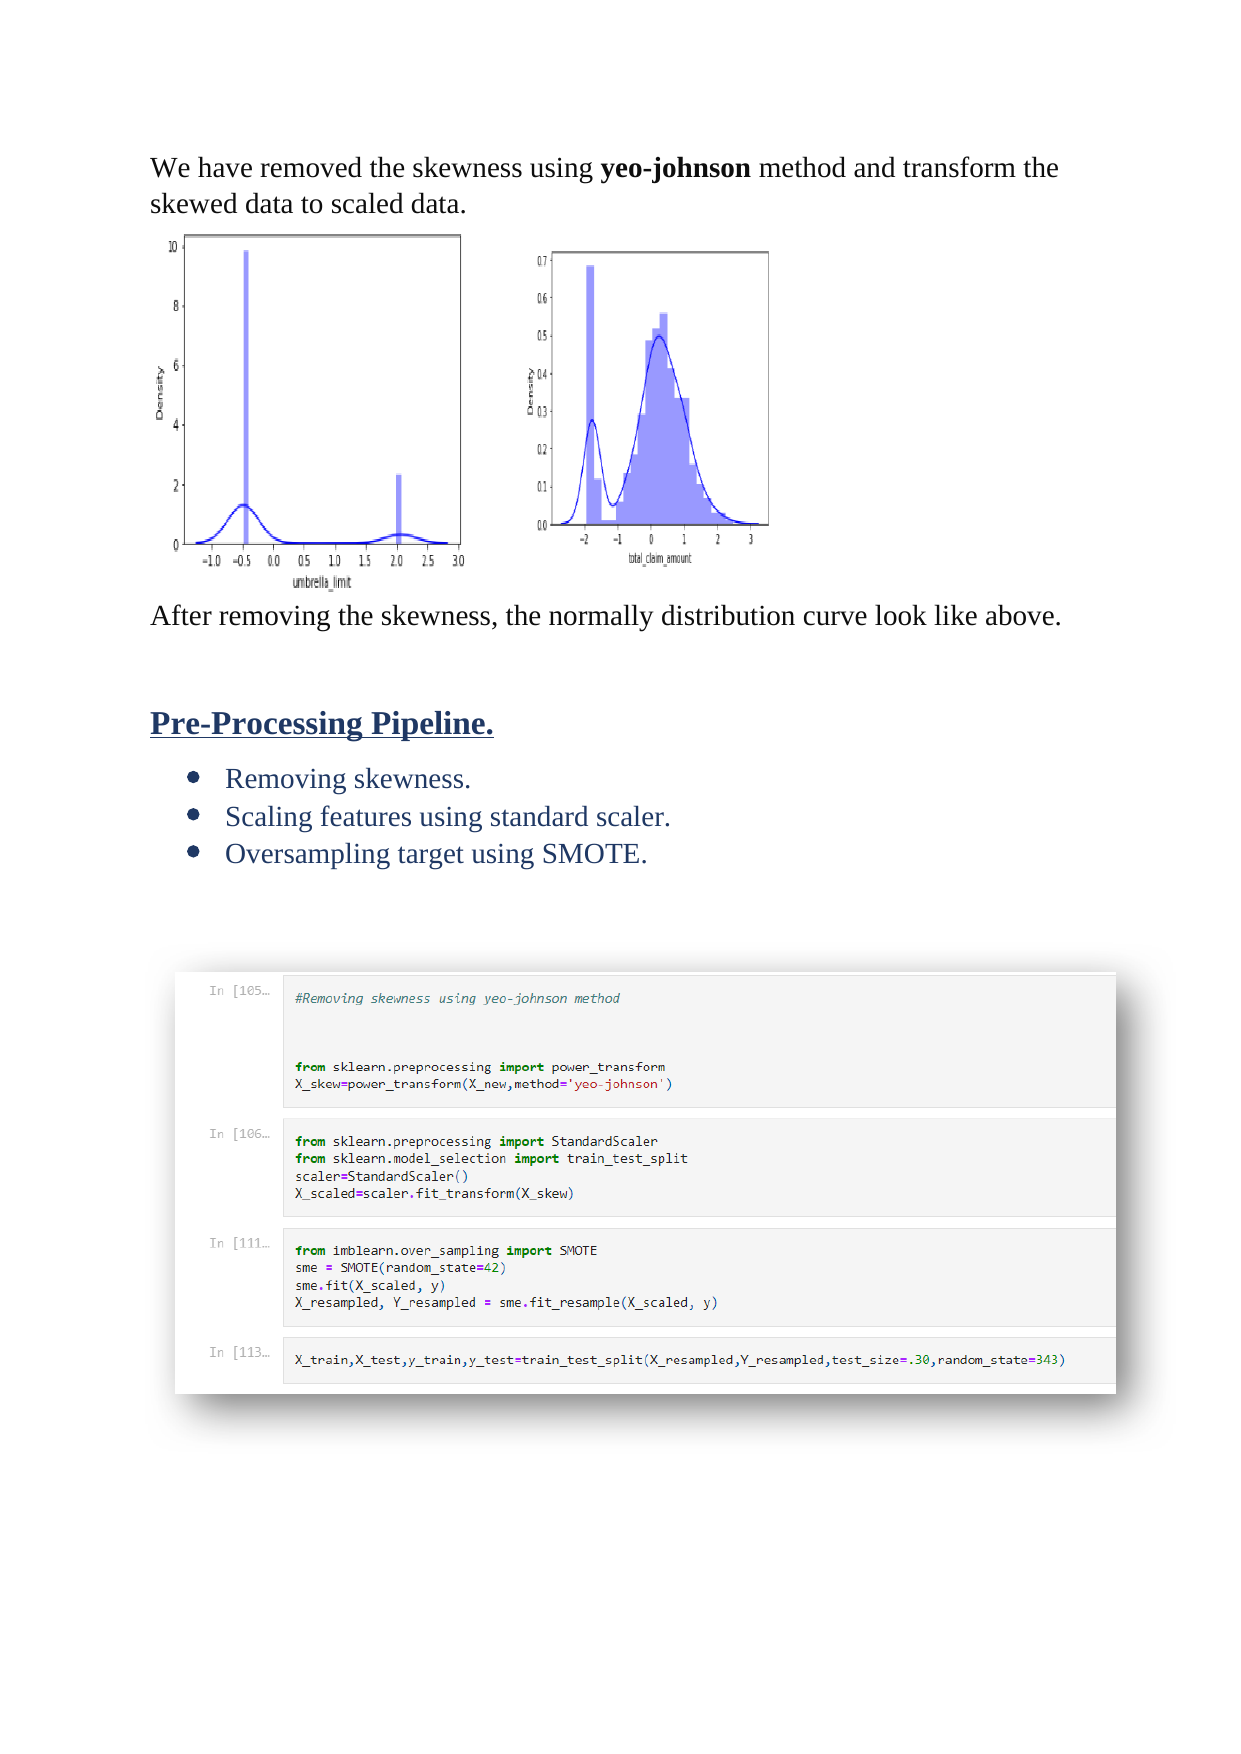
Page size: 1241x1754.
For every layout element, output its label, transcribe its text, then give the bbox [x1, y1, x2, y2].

list Removing skewness. [187, 761, 1090, 796]
picture [150, 225, 502, 596]
text Pre-Processing Pipeline. [150, 703, 1090, 742]
picture [520, 238, 804, 580]
text We have removed the skewness using yeo-johnson method and transform the skewed data to scaled data. [150, 150, 1090, 220]
picture [175, 972, 1116, 1394]
list Scaling features using standard scaler. [187, 799, 1090, 833]
list Oversampling target using SMOTE. [187, 836, 1090, 870]
